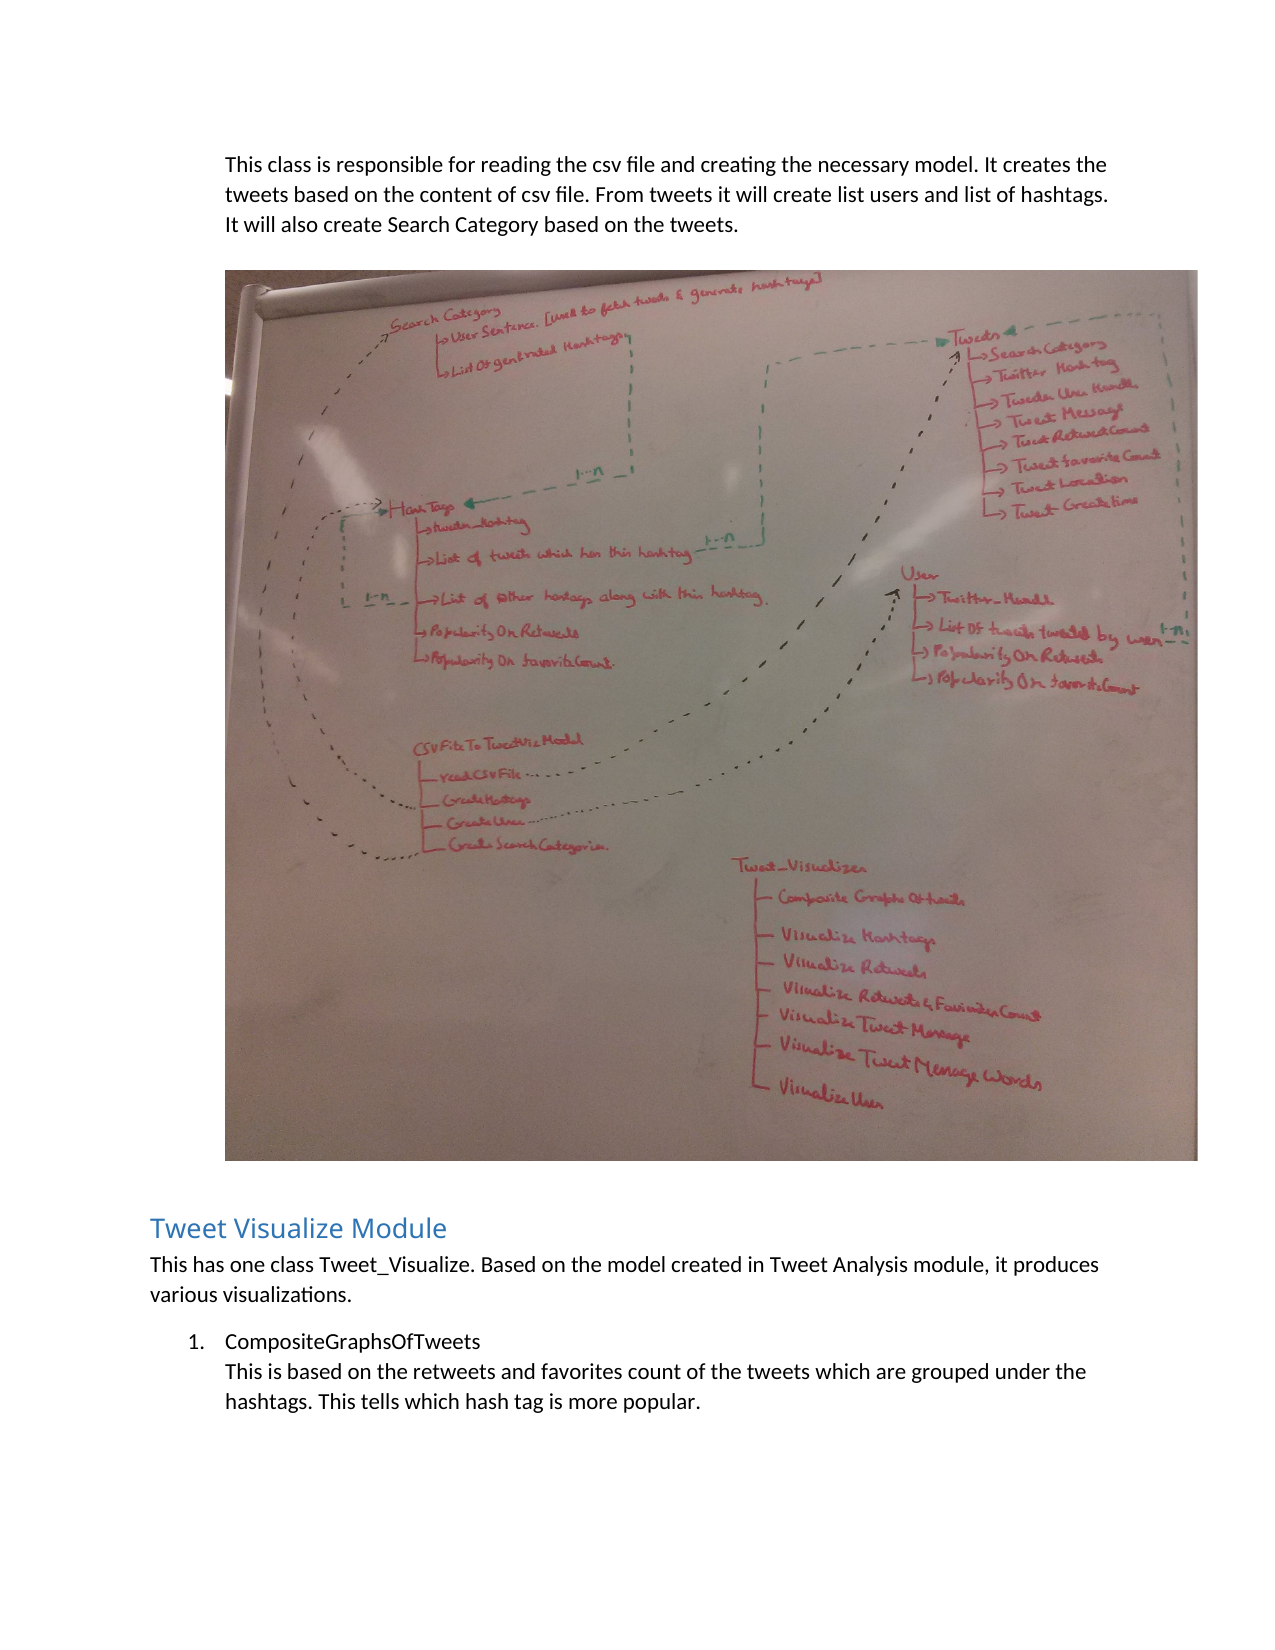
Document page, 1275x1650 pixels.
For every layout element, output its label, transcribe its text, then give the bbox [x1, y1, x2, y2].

subtitle Tweet Visualize Module [150, 1210, 1125, 1247]
picture [225, 270, 1198, 1161]
text This has one class Tweet_Visualize. Based on the model created in Tweet Analysis module, it produces various visualizations. [150, 1250, 1125, 1308]
list This is based on the retweets and favorites count of the tweets which are grouped under the hashtags. This tells which hash tag is more popular. [225, 1357, 1125, 1415]
list This class is responsible for reading the csv file and creating the necessary model. It creates the tweets based on the content of csv file. From tweets it will create list users and list of hashtags. It will also create Search Category based on the tweets. [225, 150, 1125, 238]
list CompositeGraphsOfTweets [187, 1327, 1125, 1355]
